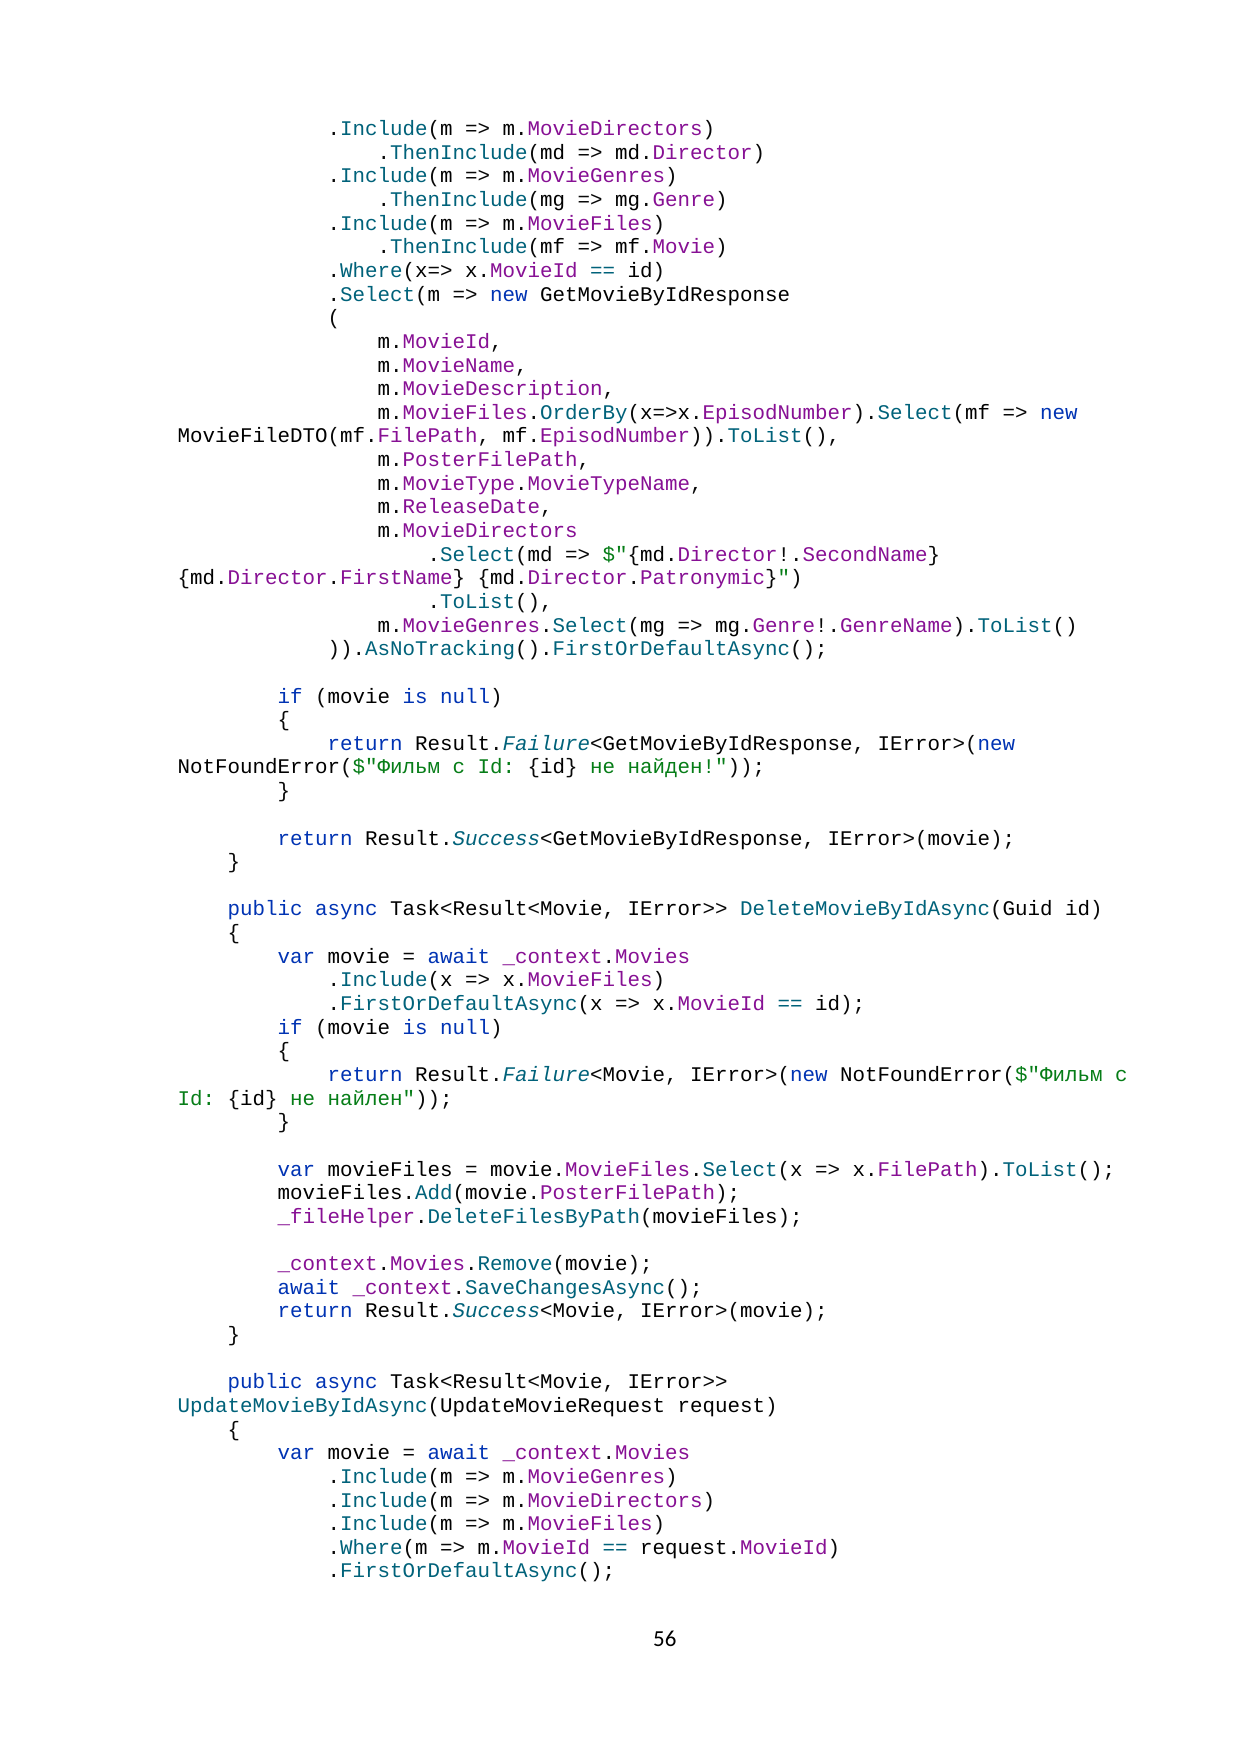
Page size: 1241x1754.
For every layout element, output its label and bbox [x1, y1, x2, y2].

text [177, 118, 1152, 1608]
